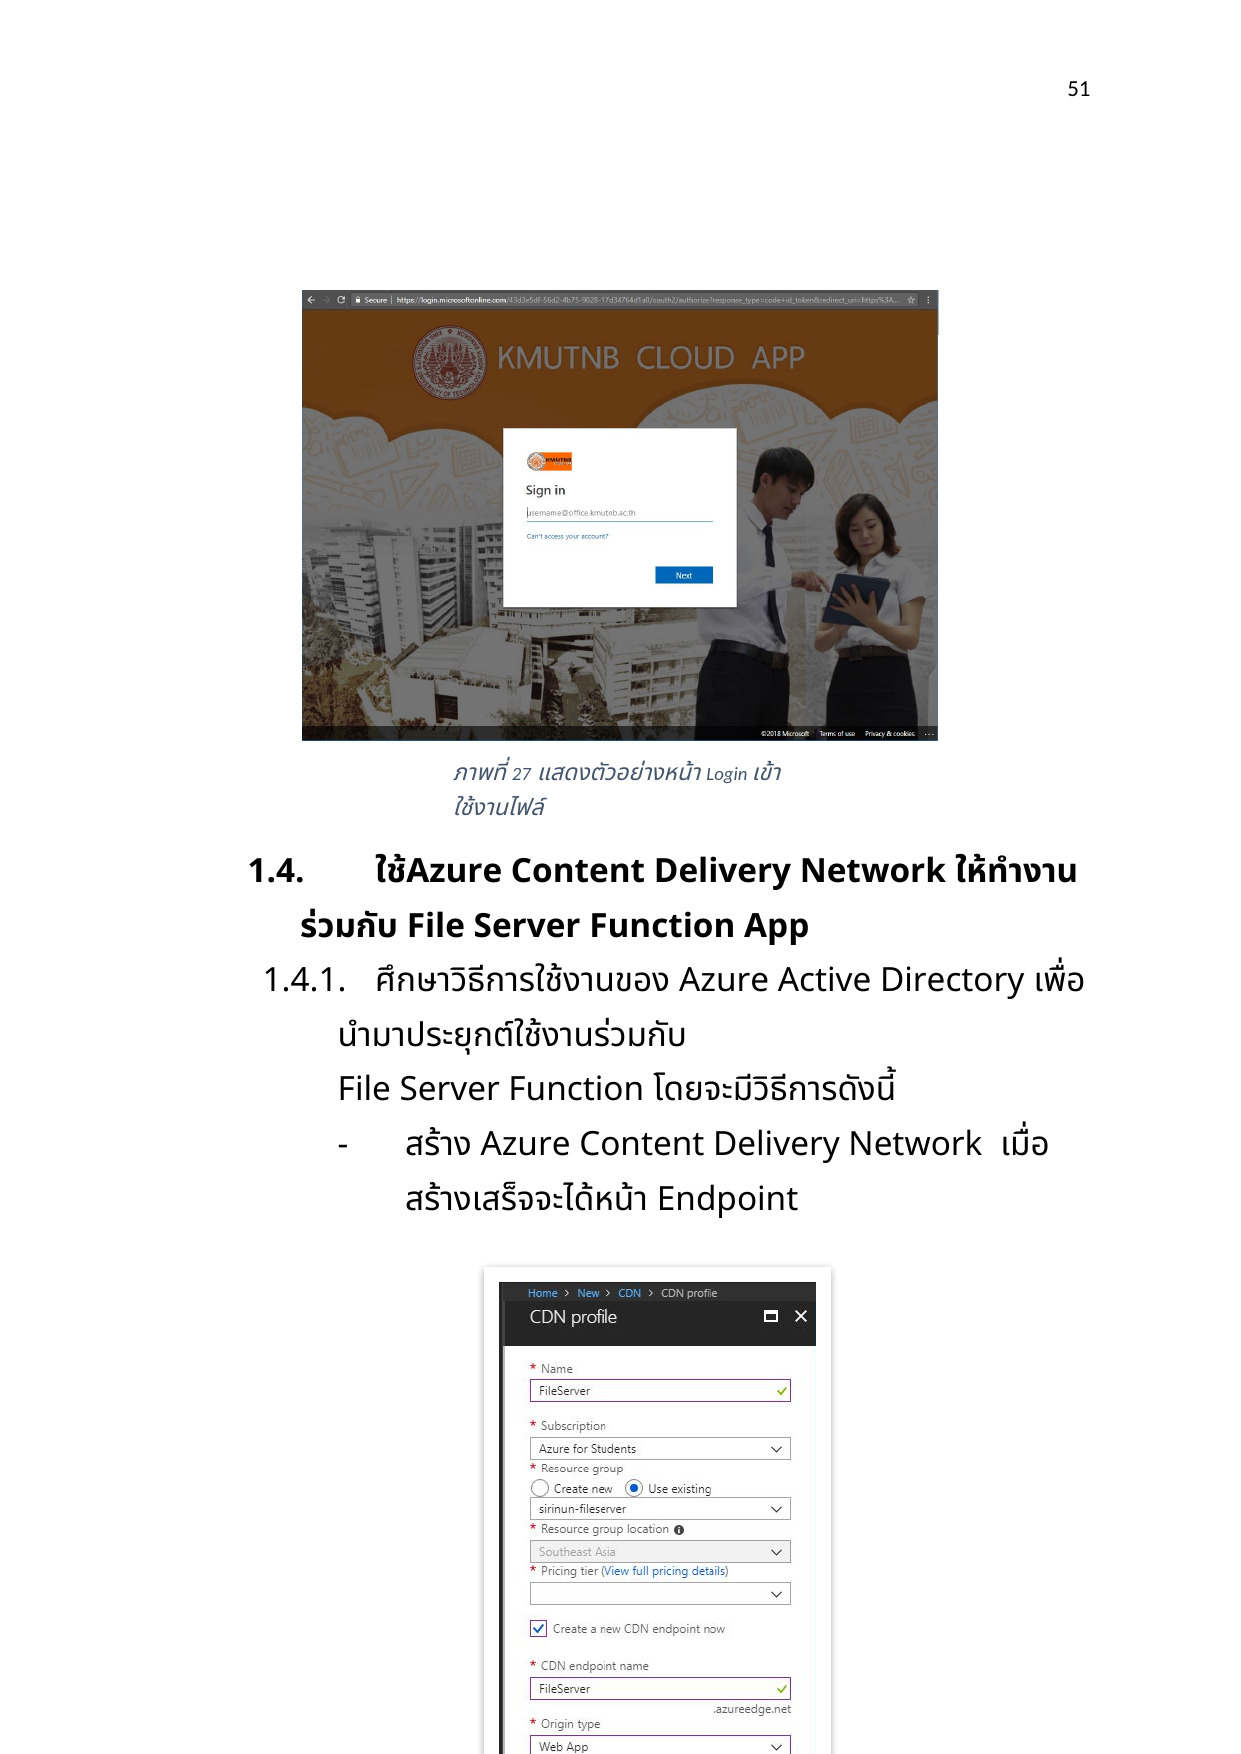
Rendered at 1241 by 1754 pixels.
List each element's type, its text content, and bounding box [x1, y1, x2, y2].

list สร้าง Azure Content Delivery Network เมื่อสร้างเสร็จจะได้หน้า Endpoint [337, 1120, 1090, 1225]
list ศึกษาวิธีการใช้งานของ Azure Active Directory เพื่อนำมาประยุกต์ใช้งานร่วมกับ File Server Function โดยจะมีวิธีการดังนี้ [262, 956, 1090, 1116]
picture [302, 290, 939, 742]
picture [499, 1282, 816, 1754]
